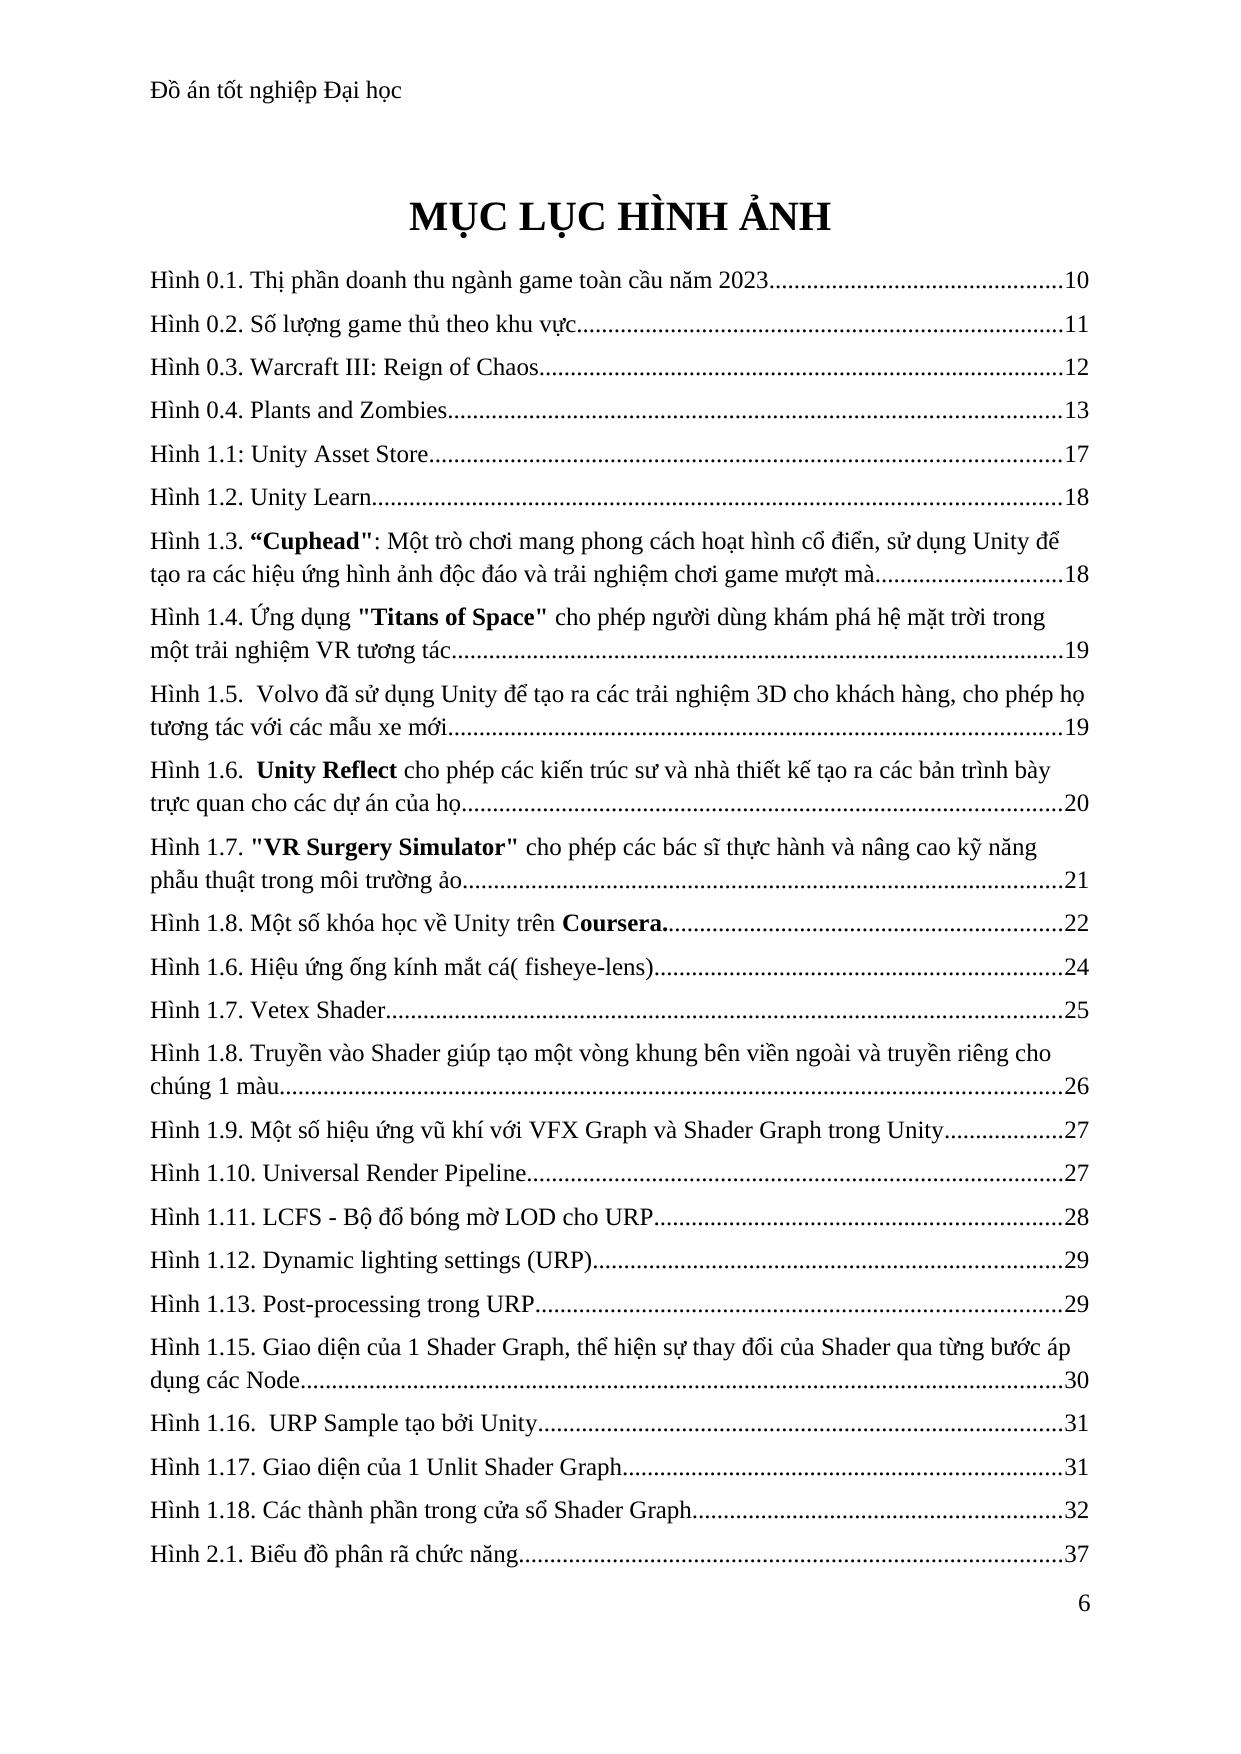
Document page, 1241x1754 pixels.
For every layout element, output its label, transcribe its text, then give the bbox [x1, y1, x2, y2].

title MỤC LỤC HÌNH ẢNH [150, 191, 1090, 239]
